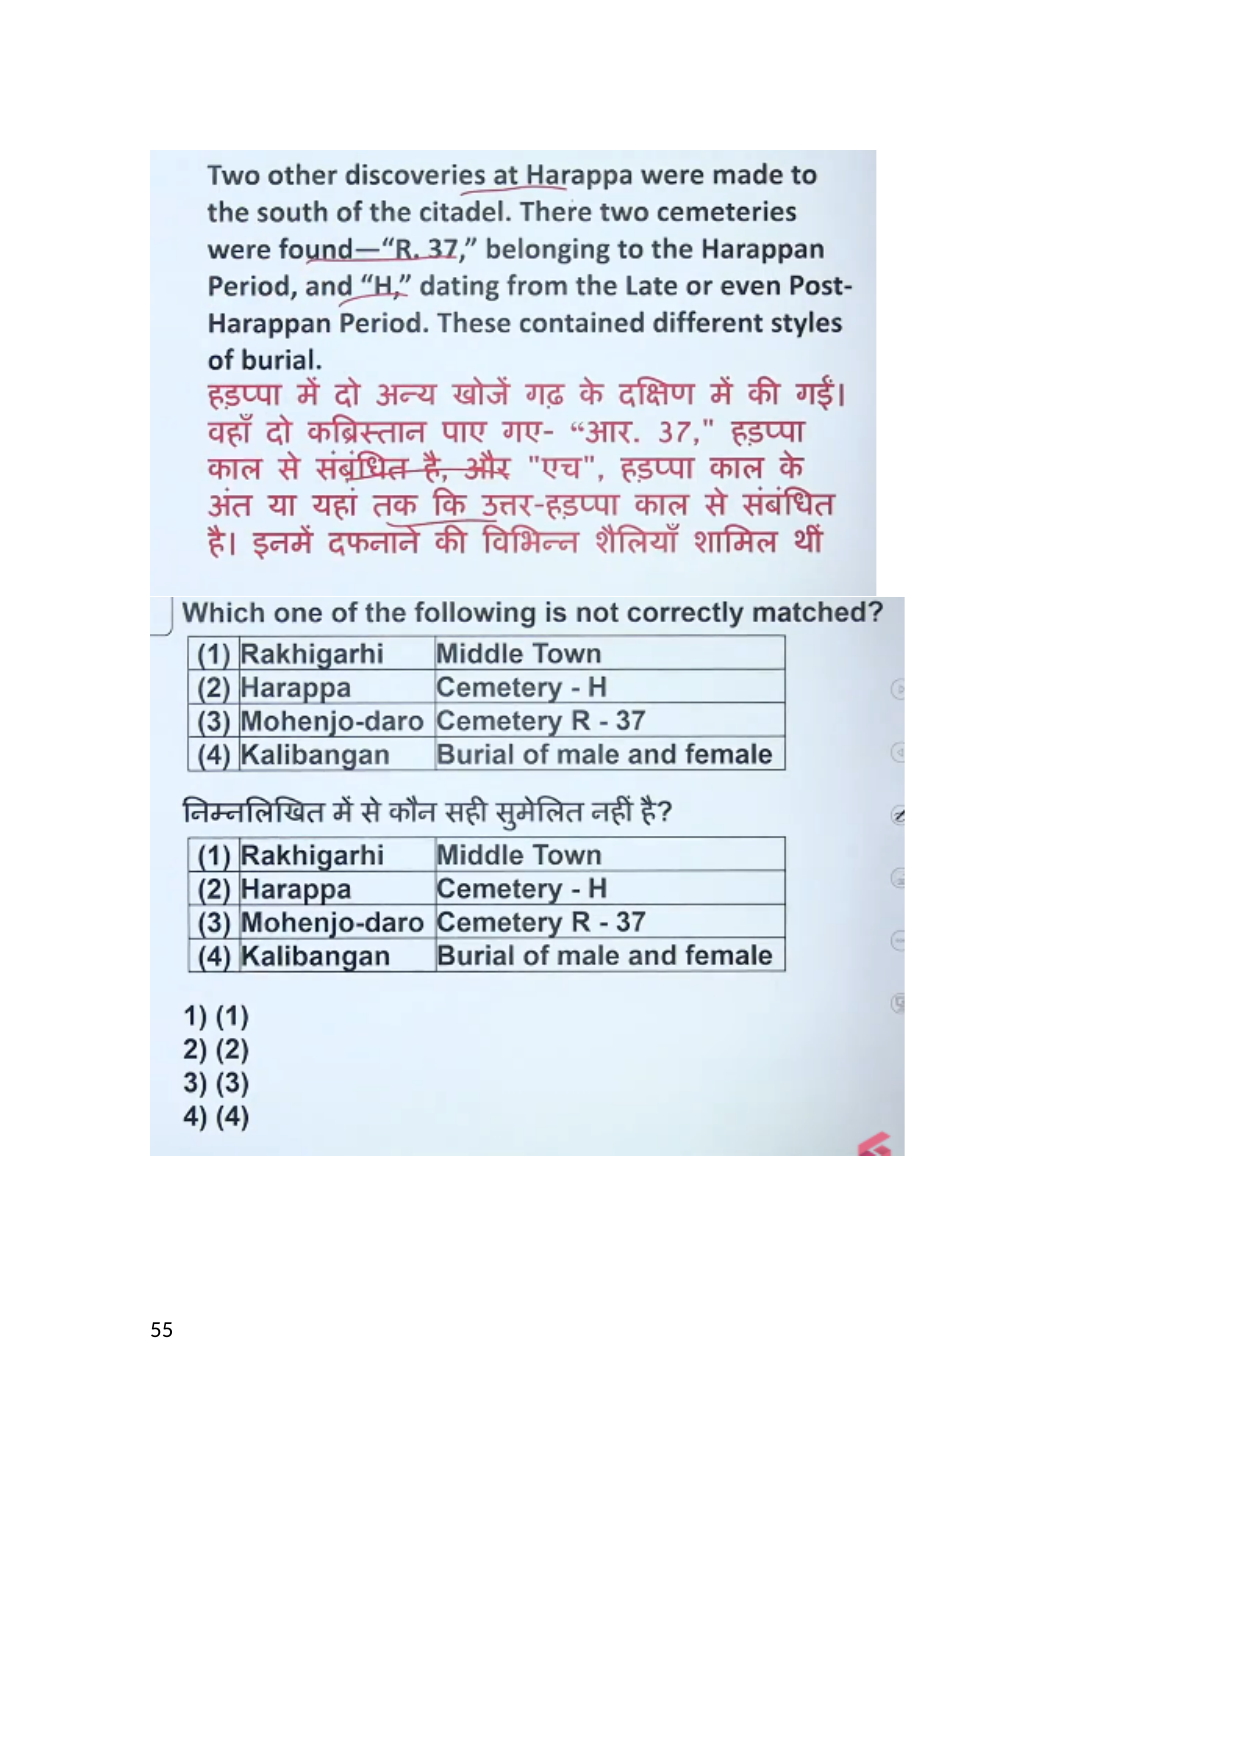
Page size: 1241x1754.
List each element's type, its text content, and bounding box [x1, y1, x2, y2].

text 55 [150, 1315, 1090, 1343]
picture [150, 150, 877, 596]
picture [150, 597, 905, 1156]
